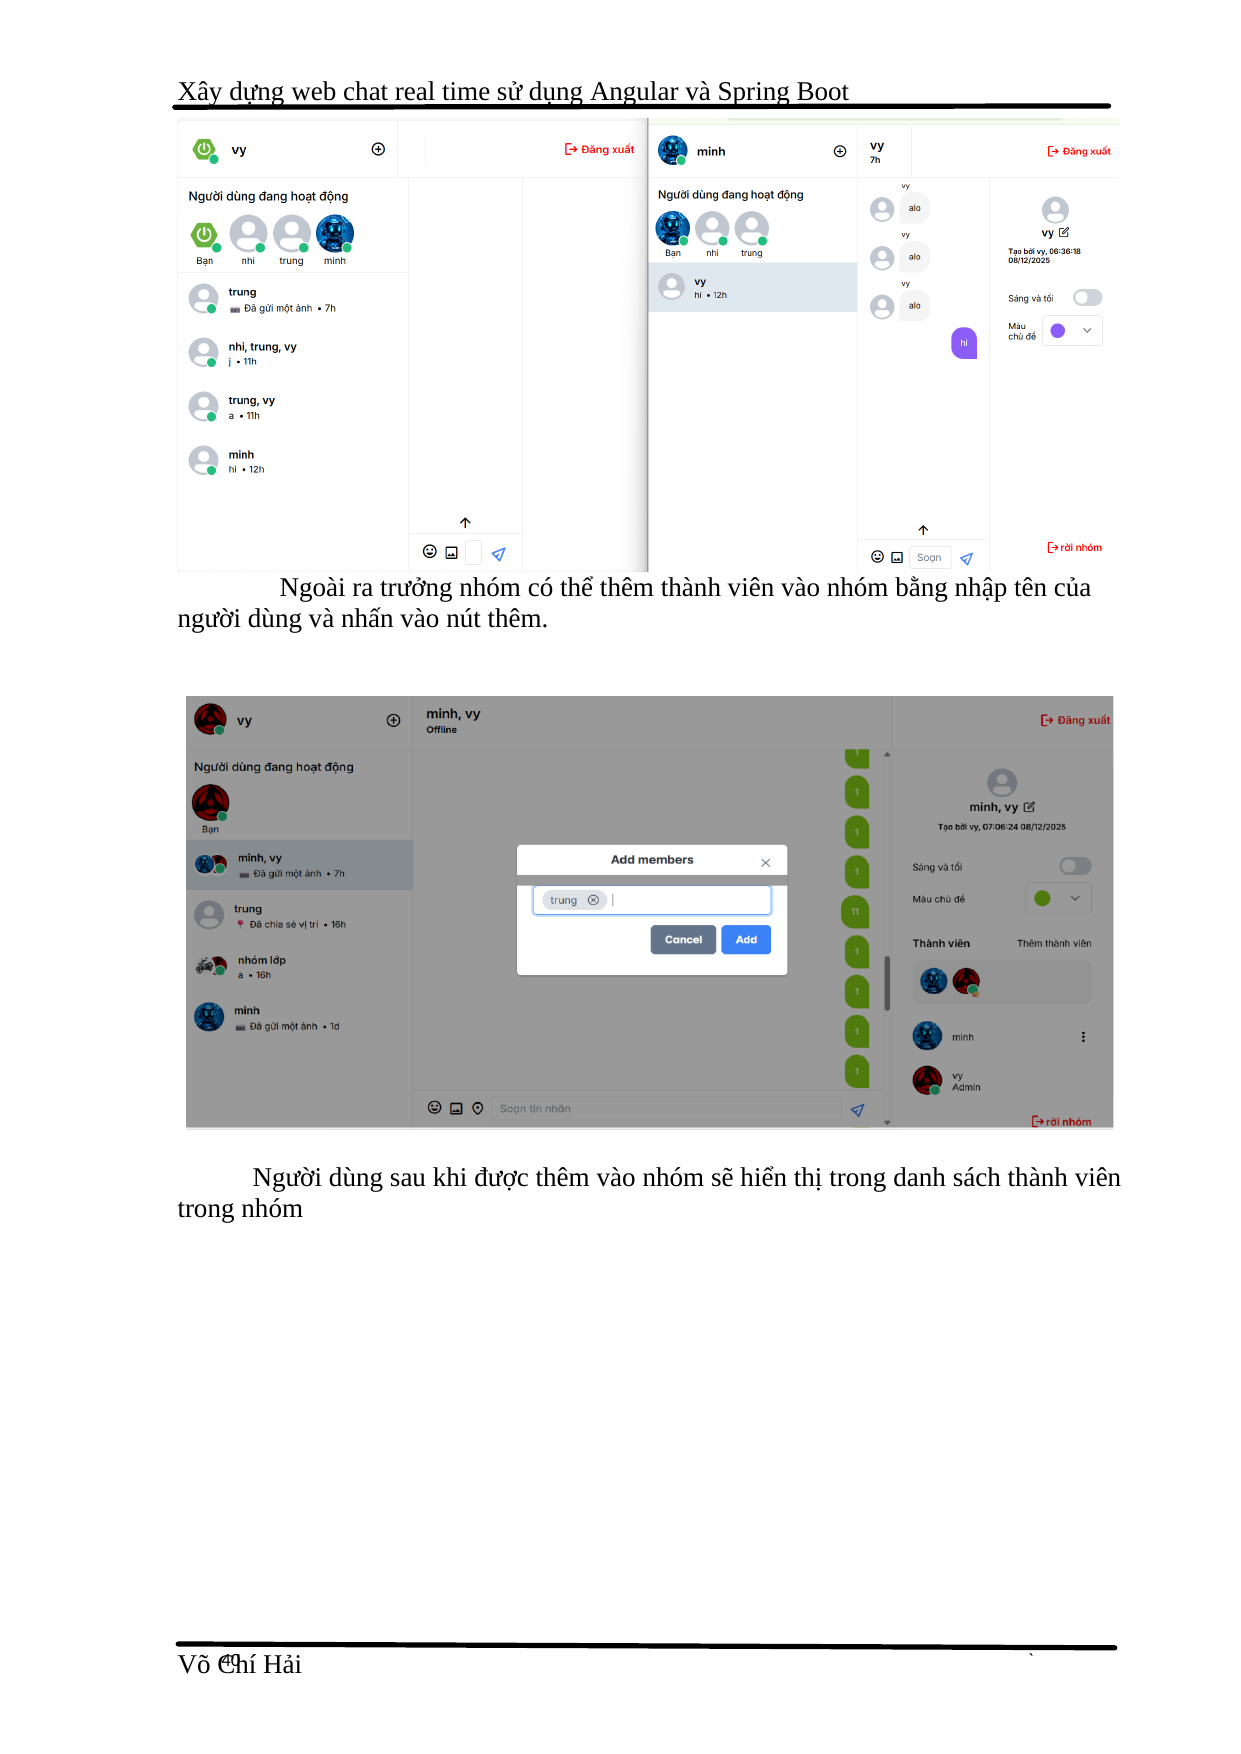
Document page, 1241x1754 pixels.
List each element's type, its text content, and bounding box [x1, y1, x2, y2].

picture [177, 118, 1120, 572]
picture [186, 696, 1114, 1130]
text Người dùng sau khi được thêm vào nhóm sẽ hiển thị trong danh sách thành viên trong nhóm [177, 1161, 1122, 1223]
text Ngoài ra trưởng nhóm có thể thêm thành viên vào nhóm bằng nhập tên của người dùng và nhấn vào nút thêm. [177, 571, 1122, 634]
